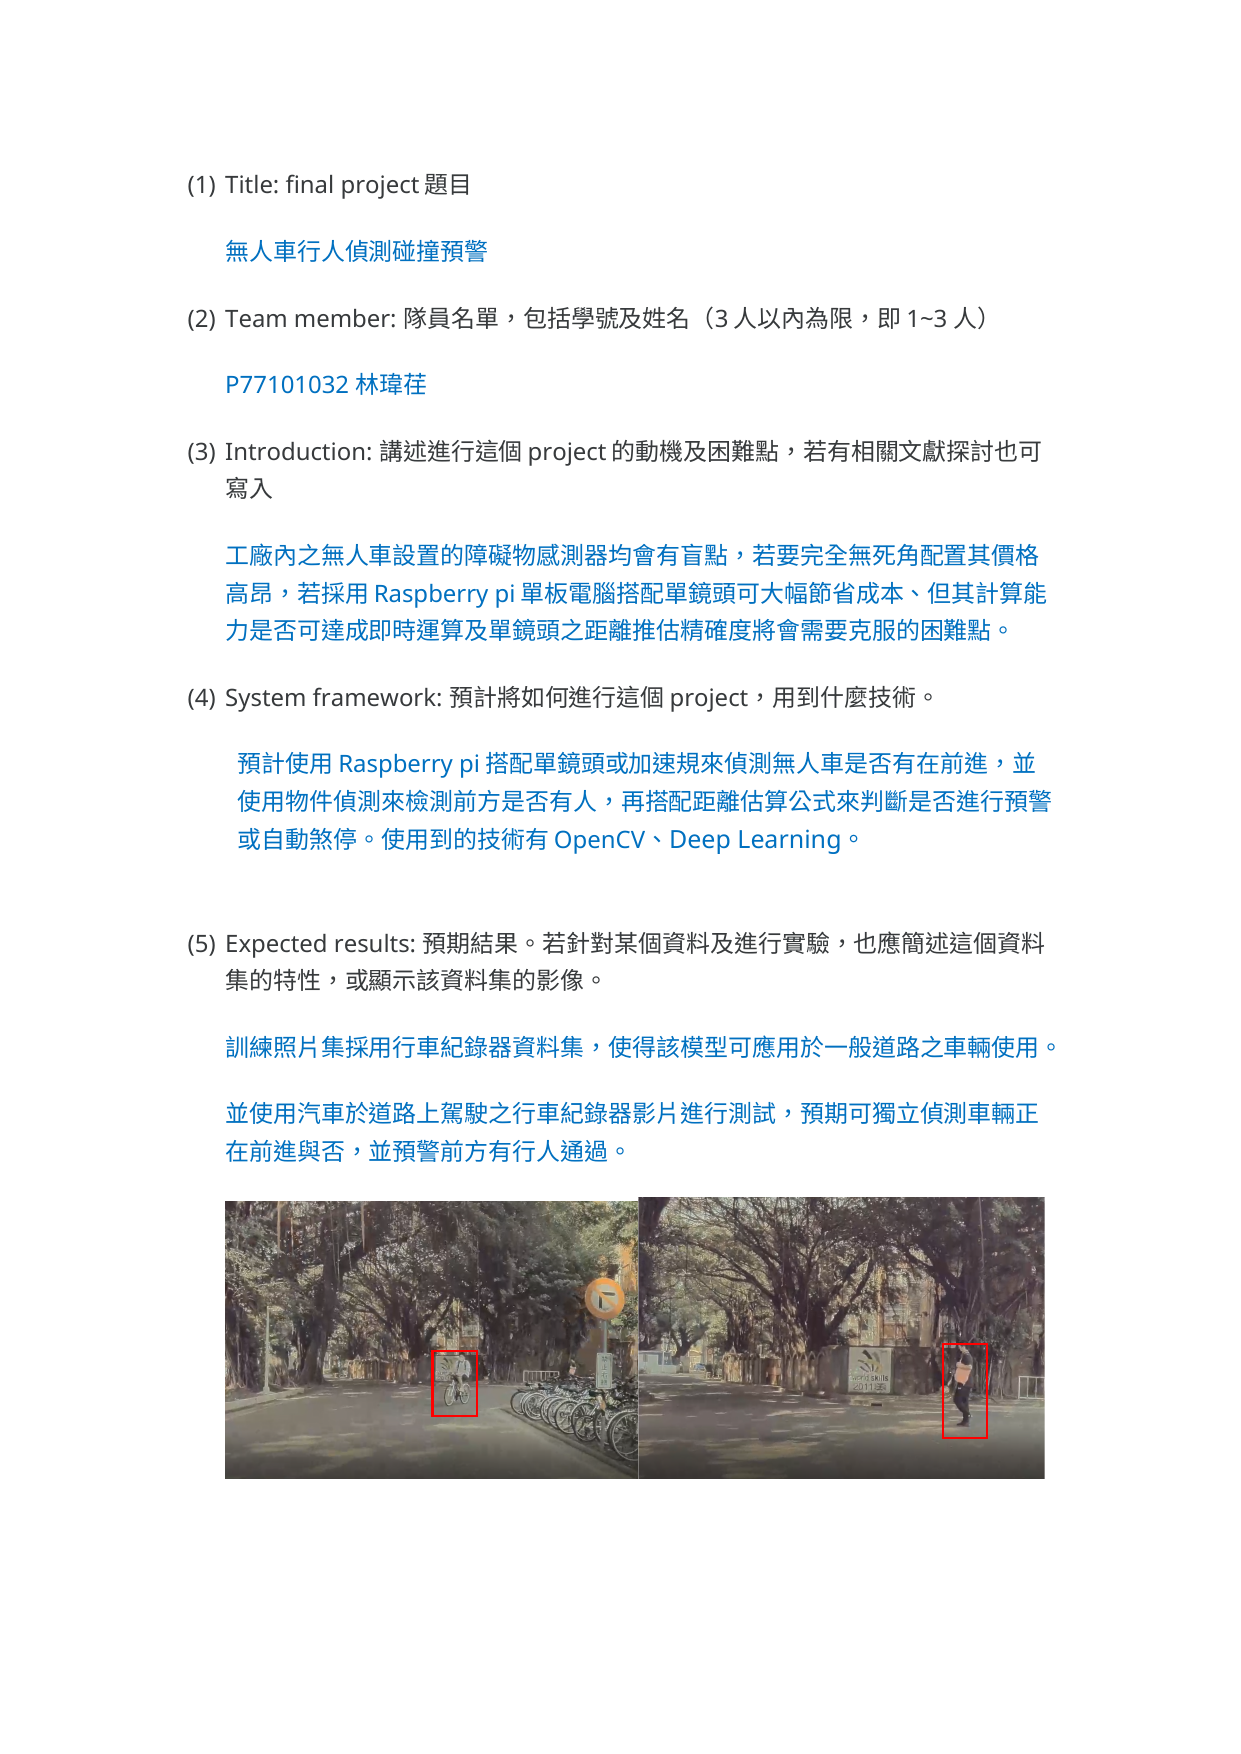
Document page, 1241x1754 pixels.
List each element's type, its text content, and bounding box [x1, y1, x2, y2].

list 預計使用Raspberry pi搭配單鏡頭或加速規來偵測無人車是否有在前進，並使用物件偵測來檢測前方是否有人，再搭配距離估算公式來判斷是否進行預警或自動煞停。使用到的技術有OpenCV、Deep Learning。 [237, 744, 1053, 856]
list Team member: 隊員名單，包括學號及姓名（3人以內為限，即 1~3 人） [187, 298, 1053, 335]
text P77101032 林瑋荏 [225, 364, 1053, 402]
list Expected results: 預期結果。若針對某個資料及進行實驗，也應簡述這個資料集的特性，或顯示該資料集的影像。 [187, 923, 1053, 998]
text 無人車行人偵測碰撞預警 [225, 231, 1053, 269]
text 工廠內之無人車設置的障礙物感測器均會有盲點，若要完全無死角配置其價格高昂，若採用Raspberry pi單板電腦搭配單鏡頭可大幅節省成本、但其計算能力是否可達成即時運算及單鏡頭之距離推估精確度將會需要克服的困難點。 [225, 535, 1053, 648]
text 並使用汽車於道路上駕駛之行車紀錄器影片進行測試，預期可獨立偵測車輛正在前進與否，並預警前方有行人通過。 [225, 1094, 1053, 1169]
list Title: final project題目 [187, 164, 1053, 202]
list Introduction: 講述進行這個project的動機及困難點，若有相關文獻探討也可寫入 [187, 431, 1053, 506]
text 訓練照片集採用行車紀錄器資料集，使得該模型可應用於一般道路之車輛使用。 [225, 1027, 1053, 1064]
picture [225, 1197, 1045, 1479]
list System framework: 預計將如何進行這個project，用到什麼技術。 [187, 677, 1053, 714]
